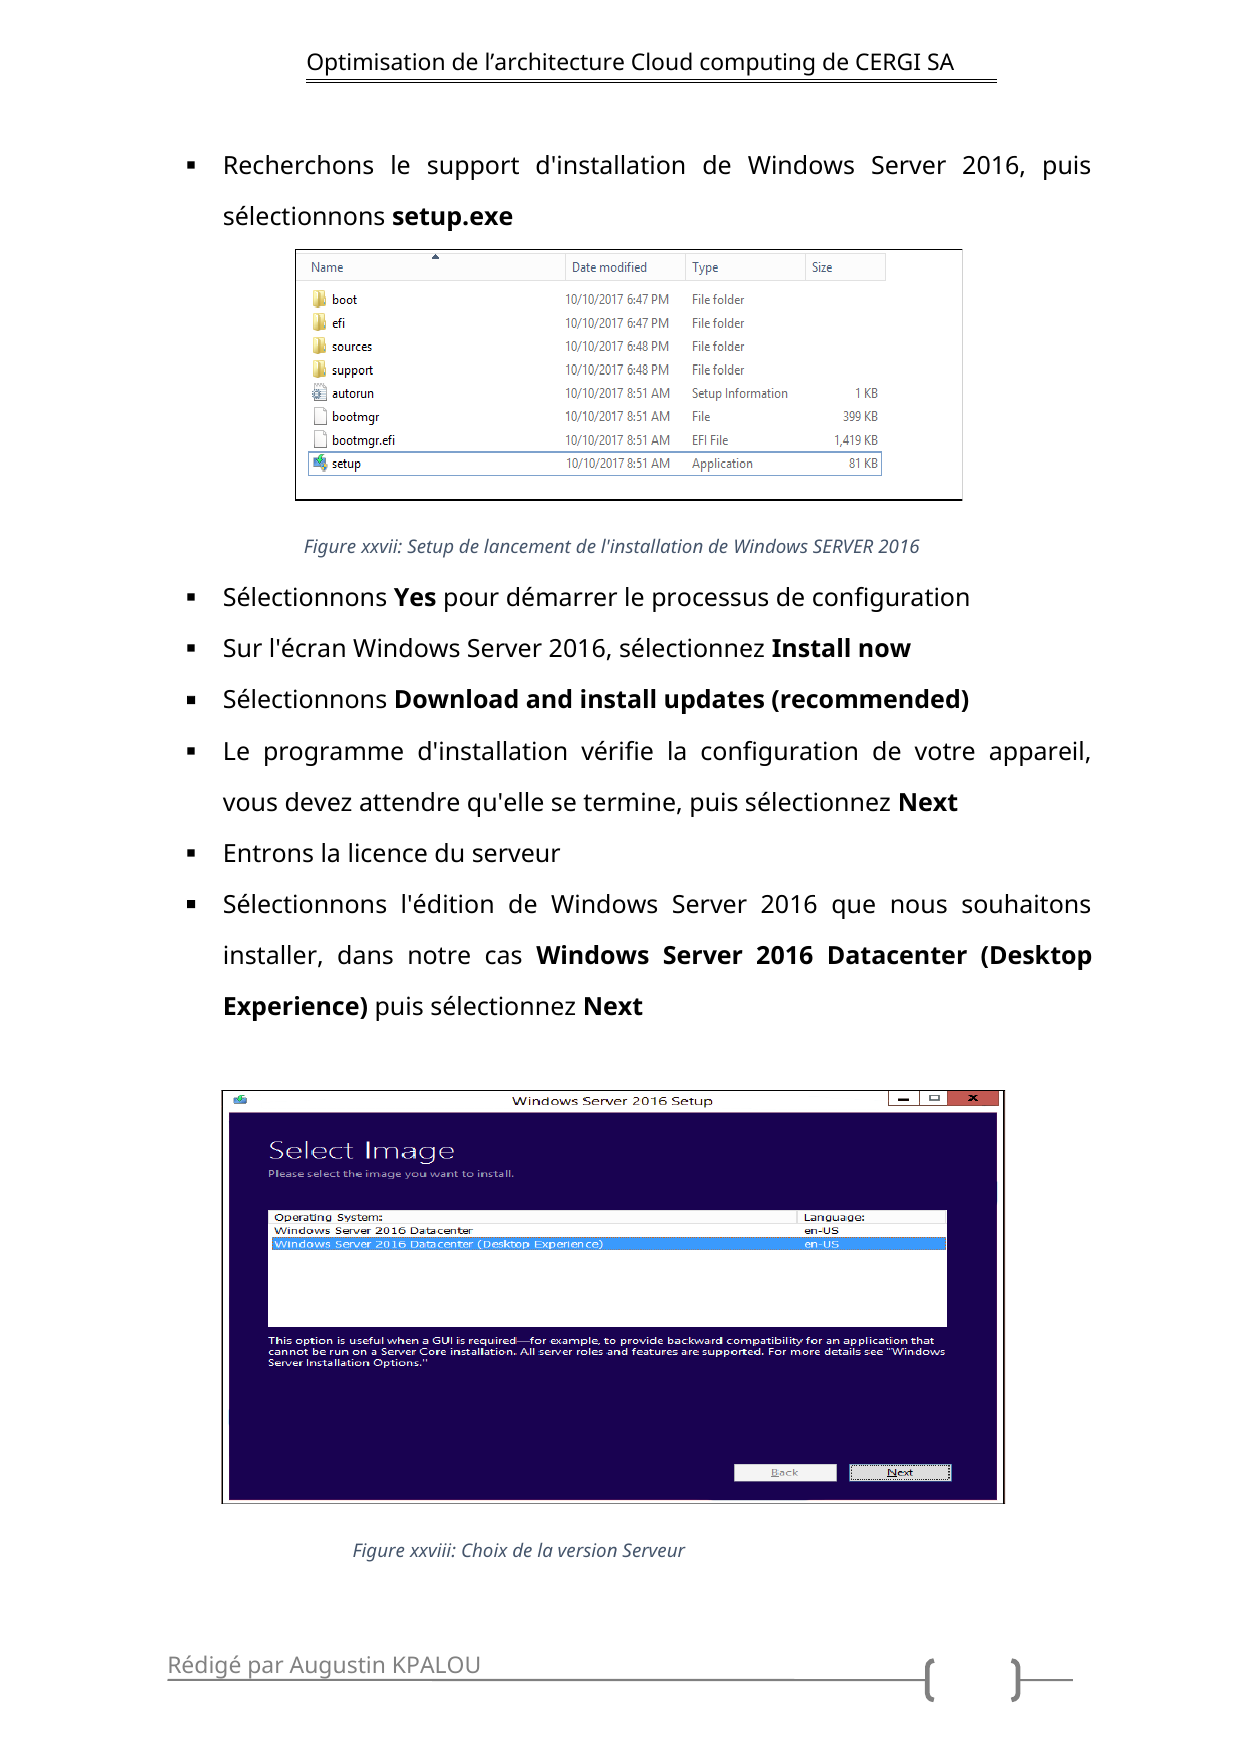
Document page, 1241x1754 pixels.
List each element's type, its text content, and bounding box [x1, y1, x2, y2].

list Sélectionnons l'édition de Windows Server 2016 que nous souhaitons installer, dans notre cas Windows Server 2016 Datacenter (Desktop Experience) puis sélectionnez Next [185, 886, 1093, 1022]
list Sélectionnons Yes pour démarrer le processus de configuration [185, 580, 1093, 614]
picture [295, 249, 963, 501]
list Sélectionnons Download and install updates (recommended) [185, 682, 1093, 716]
list Entrons la licence du serveur [185, 835, 1093, 869]
list Sur l'écran Windows Server 2016, sélectionnez Install now [185, 631, 1093, 665]
list Recherchons le support d'installation de Windows Server 2016, puis sélectionnons setup.exe [185, 148, 1093, 233]
picture [221, 1090, 1006, 1504]
list Le programme d'installation vérifie la configuration de votre appareil, vous devez attendre qu'elle se termine, puis sélectionnez Next [185, 733, 1093, 818]
